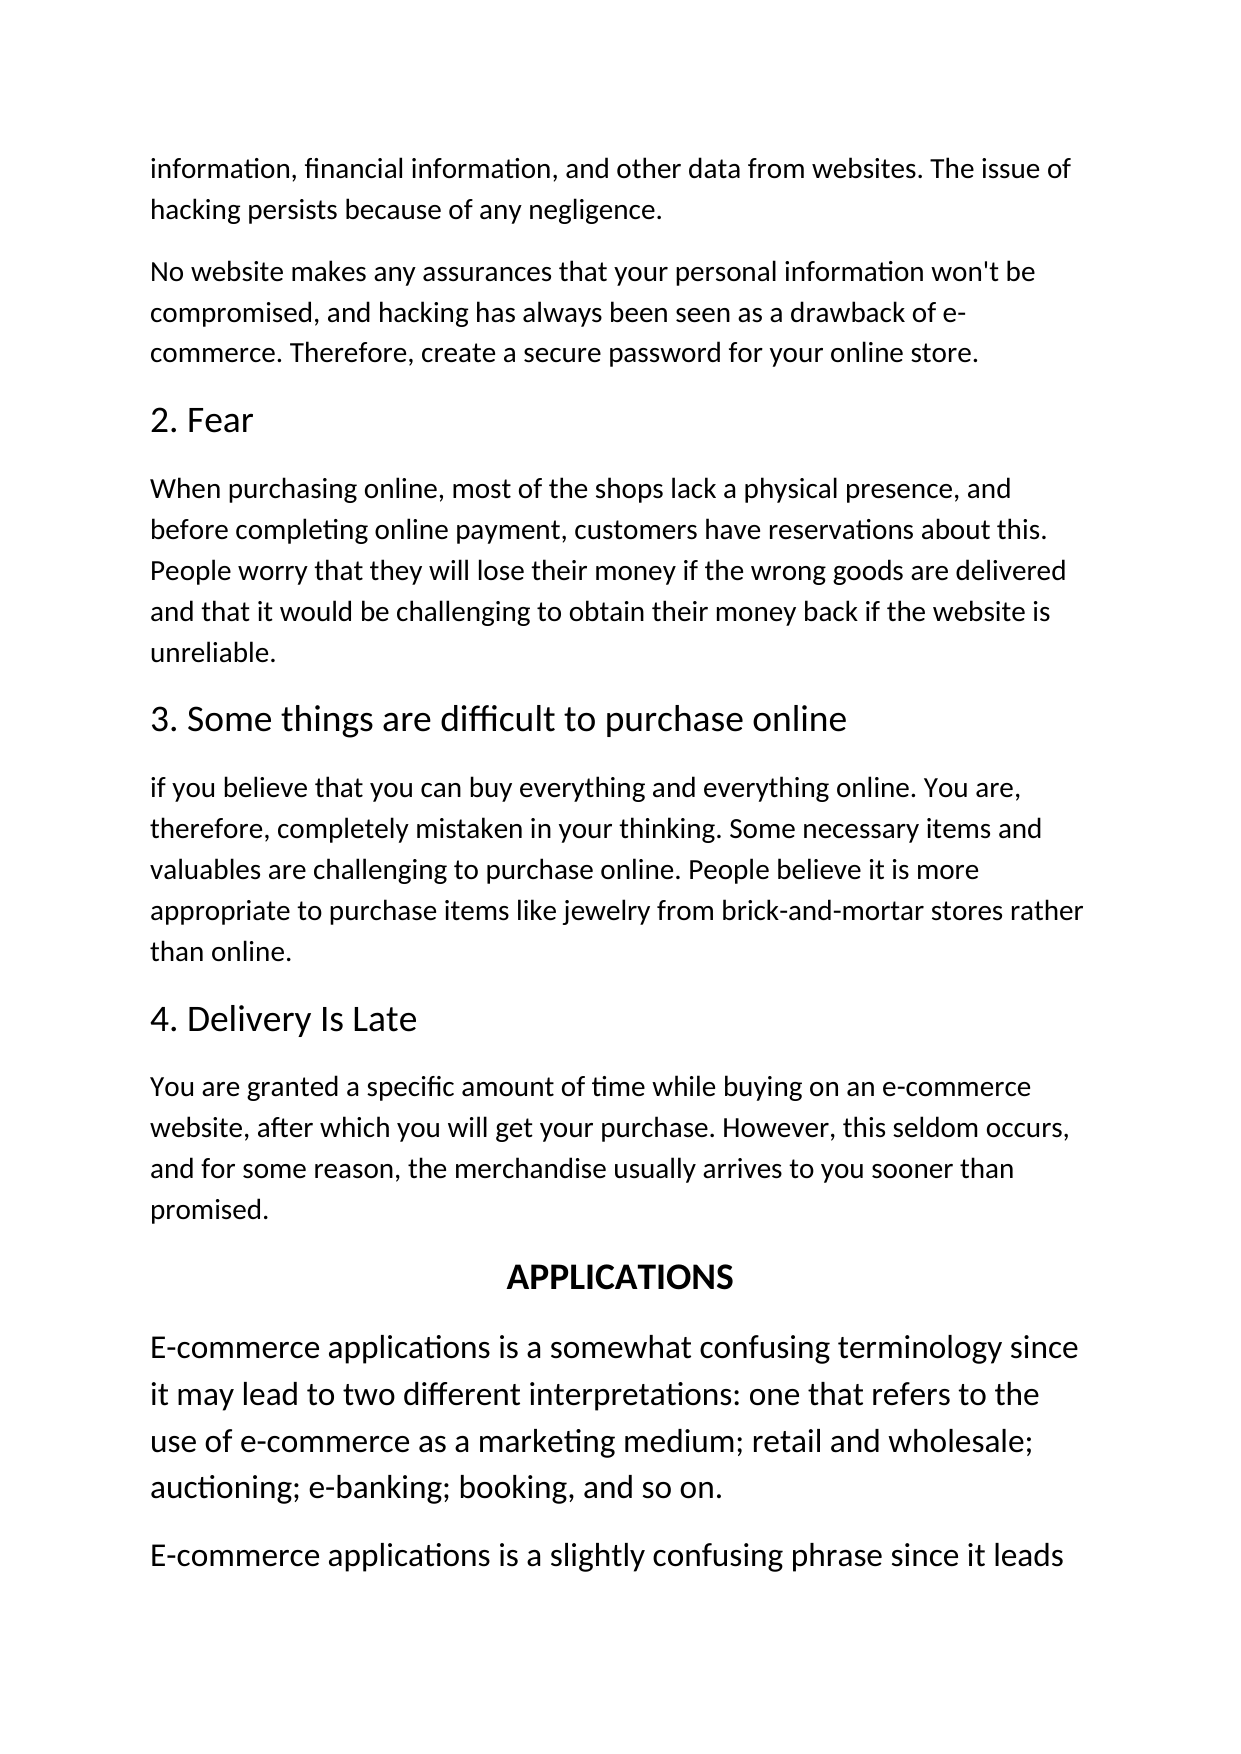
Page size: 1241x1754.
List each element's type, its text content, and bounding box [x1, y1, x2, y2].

text When purchasing online, most of the shops lack a physical presence, and before completing online payment, customers have reservations about this. People worry that they will lose their money if the wrong goods are delivered and that it would be challenging to obtain their money back if the website is unreliable. [150, 470, 1090, 669]
text 2. Fear [150, 396, 1090, 442]
text No website makes any assurances that your personal information won't be compromised, and hacking has always been seen as a drawback of e-commerce. Therefore, create a secure password for your online store. [150, 253, 1090, 370]
text E-commerce applications is a somewhat confusing terminology since it may lead to two different interpretations: one that refers to the use of e-commerce as a marketing medium; retail and wholesale; auctioning; e-banking; booking, and so on. [150, 1326, 1090, 1507]
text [150, 150, 1090, 227]
text if you believe that you can buy everything and everything online. You are, therefore, completely mistaken in your thinking. Some necessary items and valuables are challenging to purchase online. People believe it is more appropriate to purchase items like jewelry from brick-and-mortar stores rather than online. [150, 769, 1090, 968]
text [150, 1534, 1090, 1575]
text 4. Delivery Is Late [150, 994, 1090, 1040]
text 3. Some things are difficult to purchase online [150, 695, 1090, 741]
text You are granted a specific amount of time while buying on an e-commerce website, after which you will get your purchase. However, this seldom occurs, and for some reason, the merchandise usually arrives to you sooner than promised. [150, 1068, 1090, 1226]
text APPLICATIONS [150, 1253, 1090, 1298]
